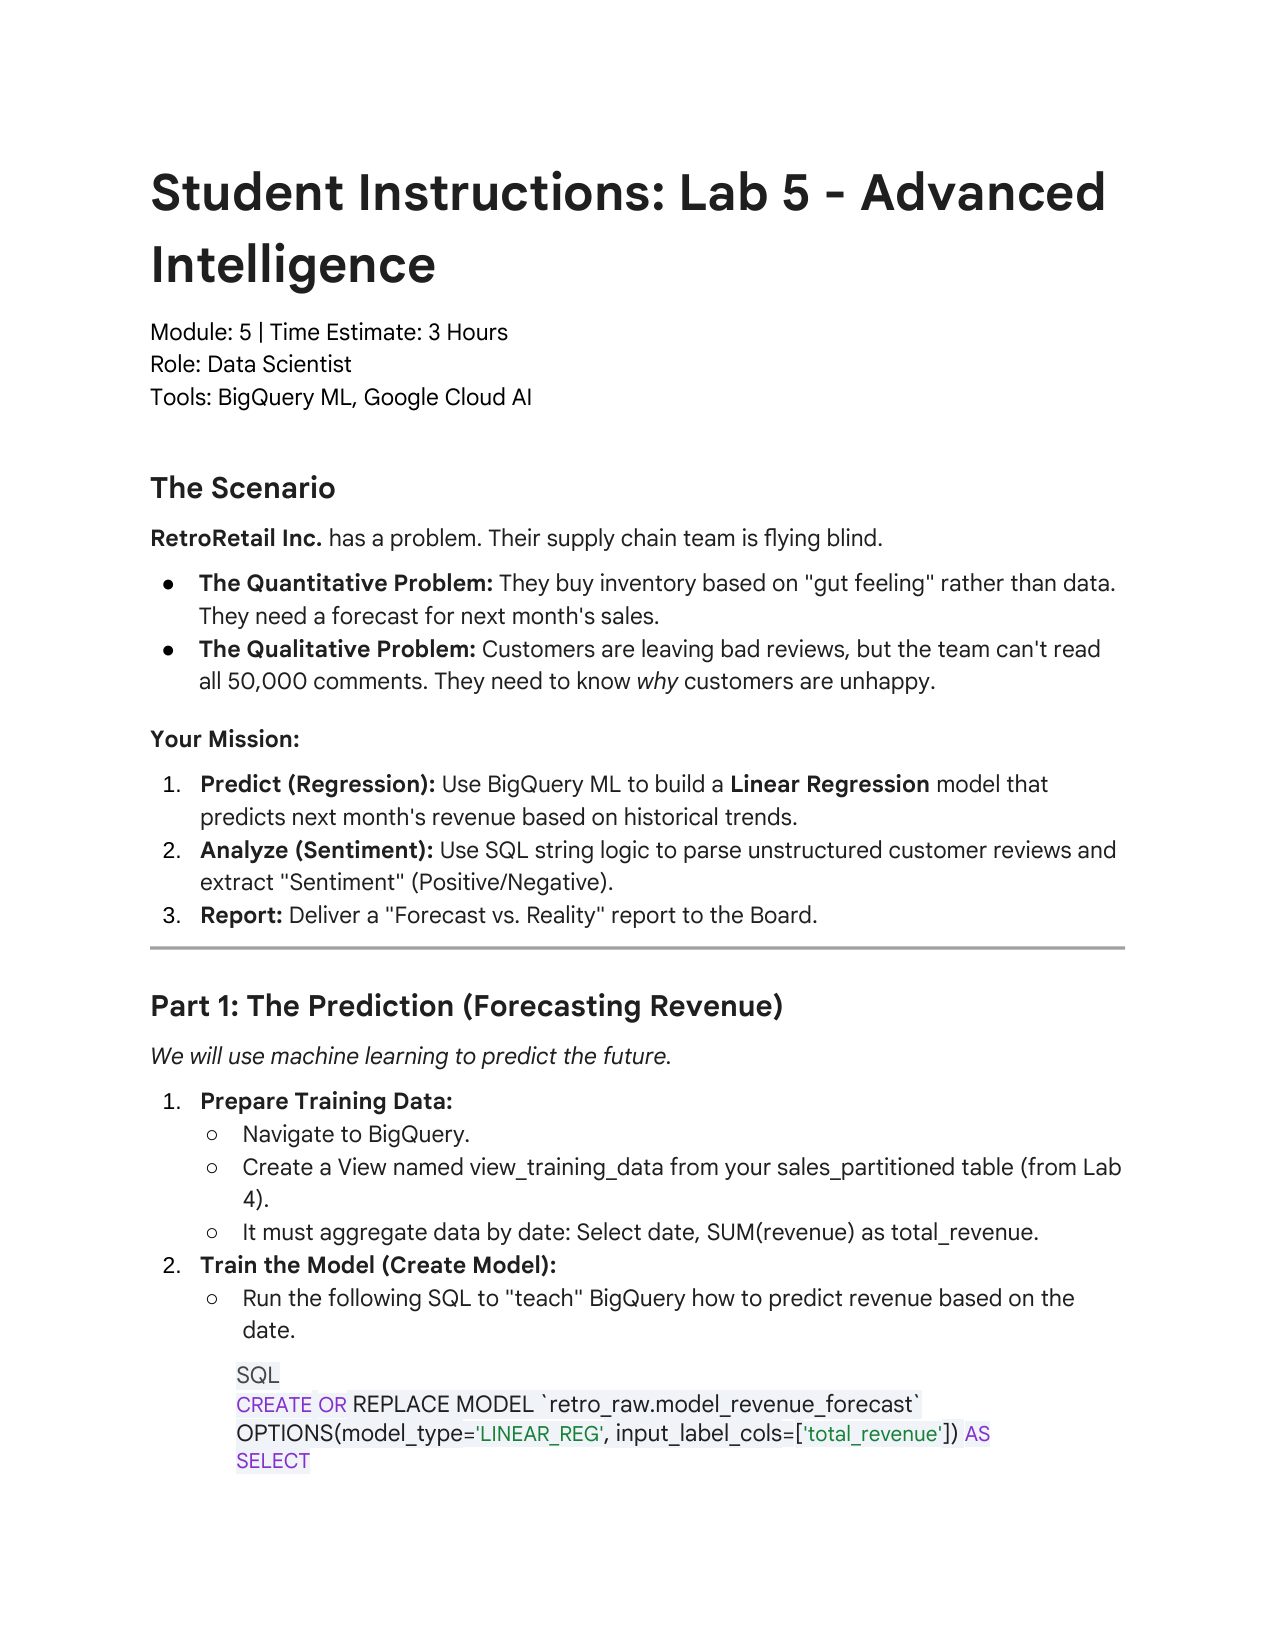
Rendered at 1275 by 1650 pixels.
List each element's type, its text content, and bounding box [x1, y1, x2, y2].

list Run the following SQL to "teach" BigQuery how to predict revenue based on the date. [205, 1284, 1125, 1345]
text Module: 5 | Time Estimate: 3 Hours [150, 318, 1125, 346]
text Your Mission: [150, 725, 1125, 754]
subtitle Student Instructions: Lab 5 - Advanced Intelligence [150, 162, 1125, 296]
list Analyze (Sentiment): Use SQL string logic to parse unstructured customer reviews and extract "Sentiment" (Positive/Negative). [162, 836, 1125, 897]
list Create a View named view_training_data from your sales_partitioned table (from Lab 4). [205, 1153, 1125, 1214]
list Navigate to BigQuery. [205, 1120, 1125, 1149]
text RetroRetail Inc. has a problem. Their supply chain team is flying blind. [150, 524, 1125, 553]
text Tools: BigQuery ML, Google Cloud AI [150, 383, 1125, 412]
list Train the Model (Create Model): [162, 1251, 1125, 1280]
list Prepare Training Data: [162, 1087, 1125, 1116]
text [236, 1362, 1125, 1474]
list The Qualitative Problem: Customers are leaving bad reviews, but the team can't read all 50,000 comments. They need to know why customers are unhappy. [161, 635, 1125, 696]
text Role: Data Scientist [150, 350, 1125, 379]
subtitle The Scenario [150, 470, 1125, 507]
list The Quantitative Problem: They buy inventory based on "gut feeling" rather than data. They need a forecast for next month's sales. [161, 569, 1125, 631]
list Report: Deliver a "Forecast vs. Reality" report to the Board. [162, 901, 1125, 930]
subtitle Part 1: The Prediction (Forecasting Revenue) [150, 950, 1125, 1025]
list It must aggregate data by date: Select date, SUM(revenue) as total_revenue. [205, 1218, 1125, 1247]
list Predict (Regression): Use BigQuery ML to build a Linear Regression model that predicts next month's revenue based on historical trends. [162, 770, 1125, 832]
text We will use machine learning to predict the future. [150, 1042, 1125, 1071]
